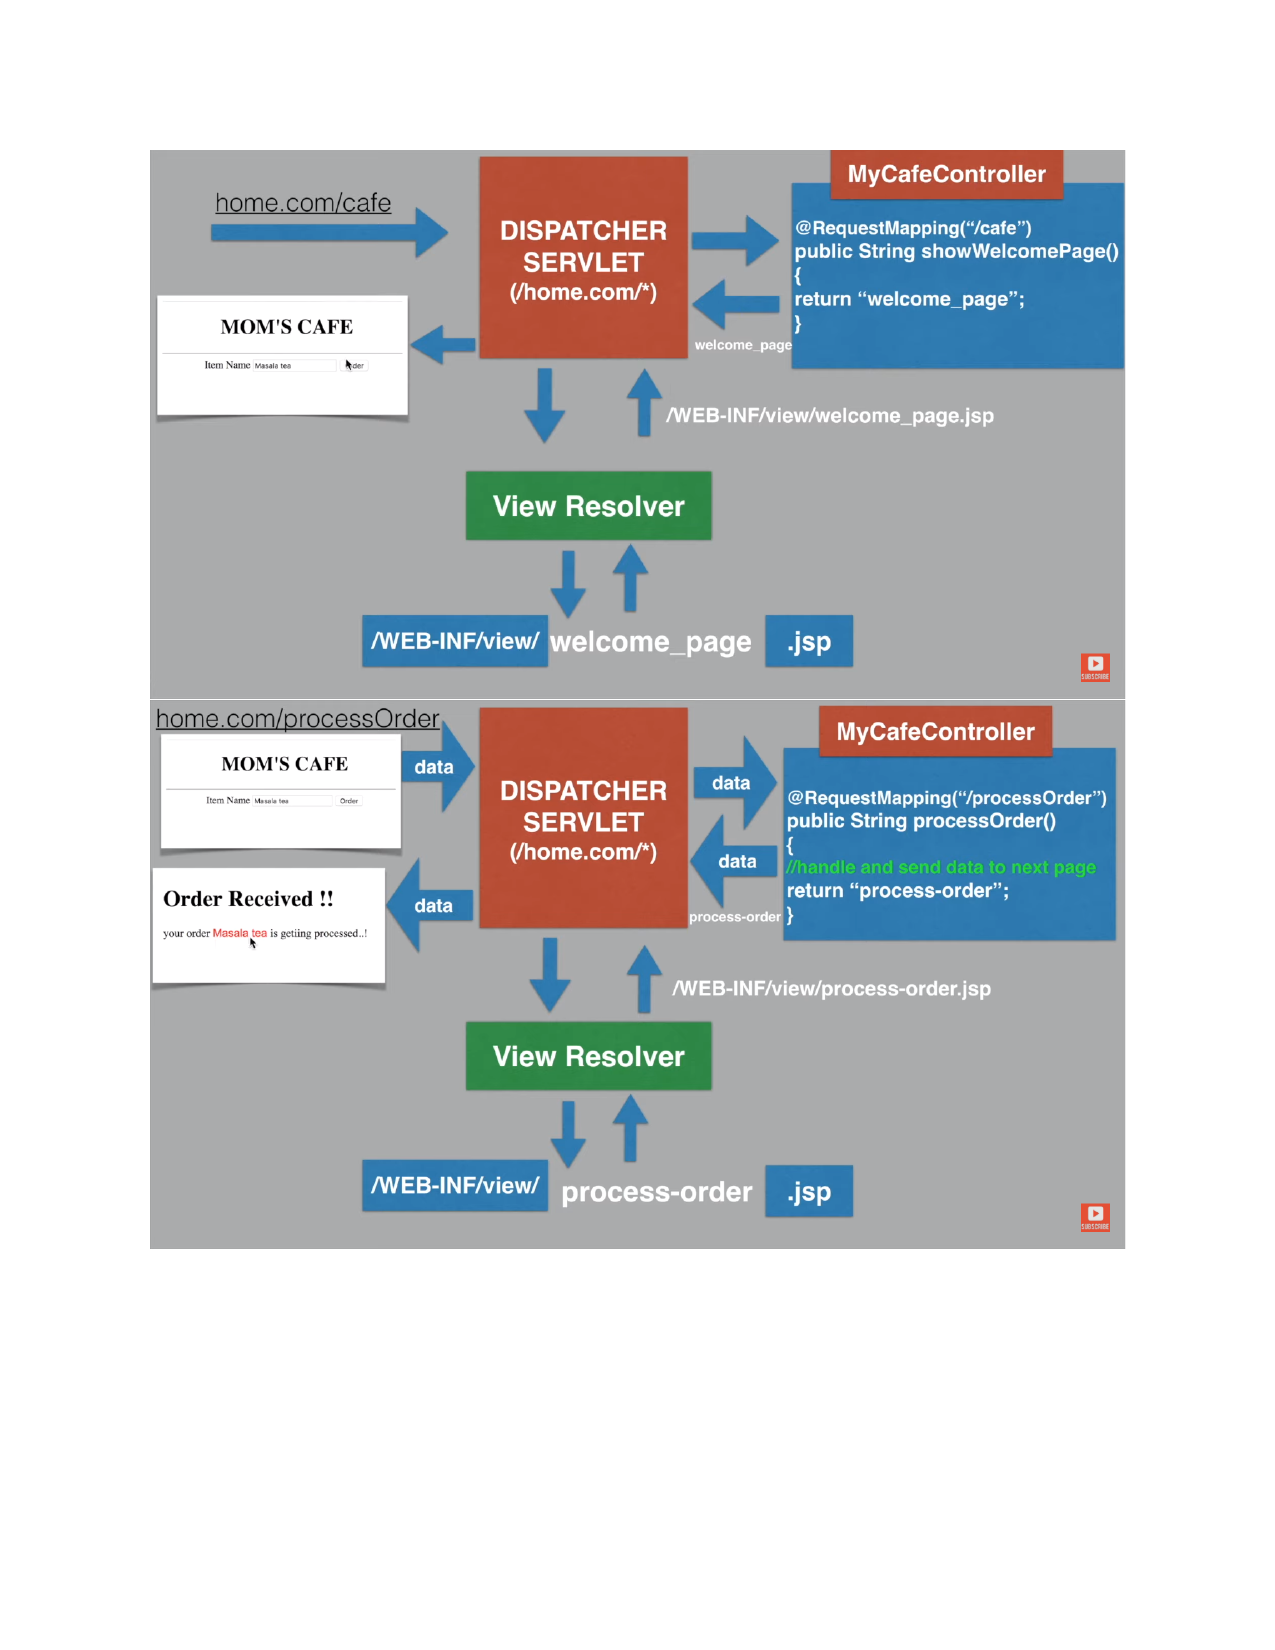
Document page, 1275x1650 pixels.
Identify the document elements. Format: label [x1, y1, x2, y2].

picture [150, 700, 1125, 1249]
picture [150, 150, 1125, 699]
